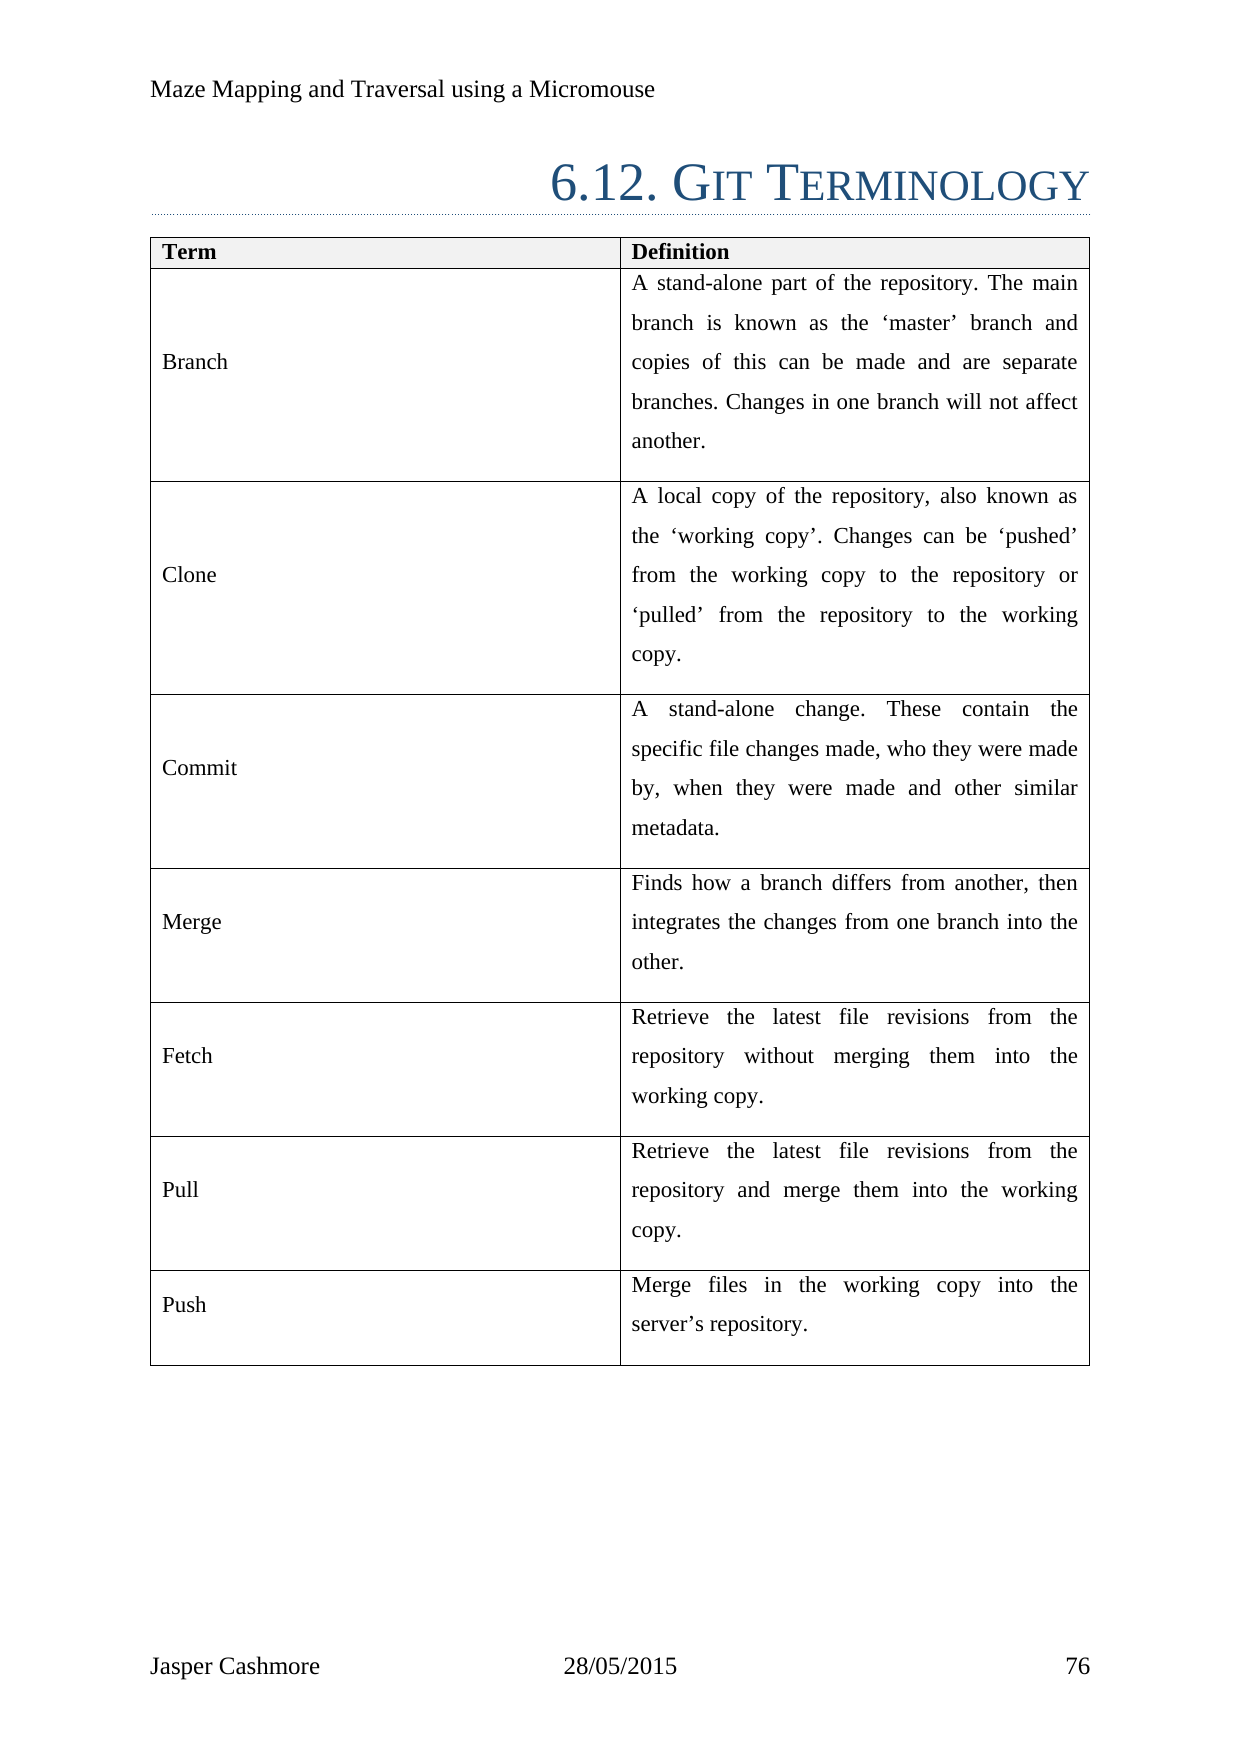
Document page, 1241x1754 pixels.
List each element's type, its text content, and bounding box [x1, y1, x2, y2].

table_cell Commit [151, 695, 620, 868]
table_cell Retrieve the latest file revisions from the repository without merging them into the working copy. [621, 1003, 1089, 1136]
table_cell A stand-alone part of the repository. The main branch is known as the ‘master’ branch and copies of this can be made and are separate branches. Changes in one branch will not affect another. [621, 269, 1089, 481]
table_cell Push [151, 1271, 620, 1364]
subtitle Git Terminology [150, 150, 1090, 215]
table_cell Pull [151, 1137, 620, 1270]
table_cell Fetch [151, 1003, 620, 1136]
table_cell Finds how a branch differs from another, then integrates the changes from one branch into the other. [621, 869, 1089, 1002]
table_cell Merge files in the working copy into the server’s repository. [621, 1271, 1089, 1364]
table_cell A local copy of the repository, also known as the ‘working copy’. Changes can be ‘pushed’ from the working copy to the repository or ‘pulled’ from the repository to the working copy. [621, 482, 1089, 694]
table_cell A stand-alone change. These contain the specific file changes made, who they were made by, when they were made and other similar metadata. [621, 695, 1089, 868]
table_header Term [151, 238, 620, 268]
table_header Definition [621, 238, 1089, 268]
table_cell Retrieve the latest file revisions from the repository and merge them into the working copy. [621, 1137, 1089, 1270]
table_cell Branch [151, 269, 620, 481]
table_cell Merge [151, 869, 620, 1002]
table_cell Clone [151, 482, 620, 694]
